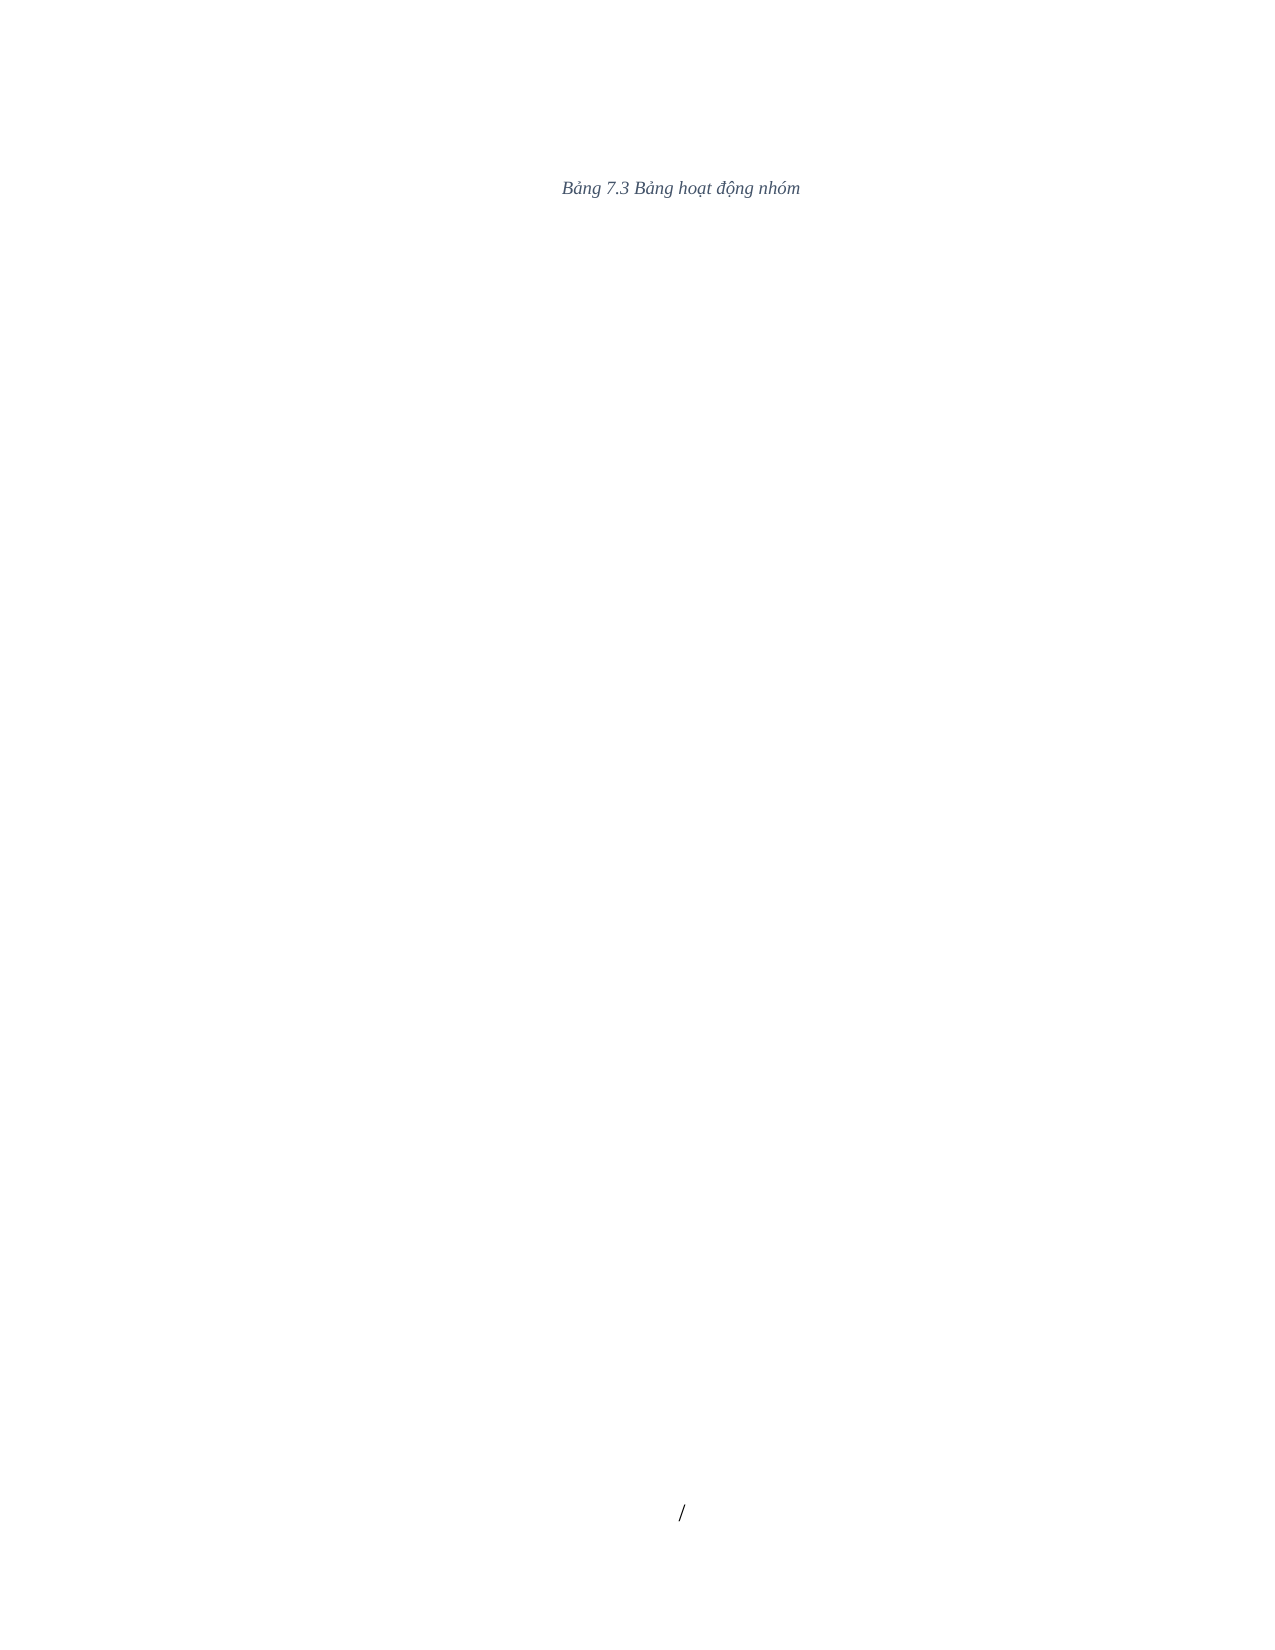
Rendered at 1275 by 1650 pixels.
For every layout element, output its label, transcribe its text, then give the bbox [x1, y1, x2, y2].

text Bảng 7.3 Bảng hoạt động nhóm [207, 177, 1157, 199]
